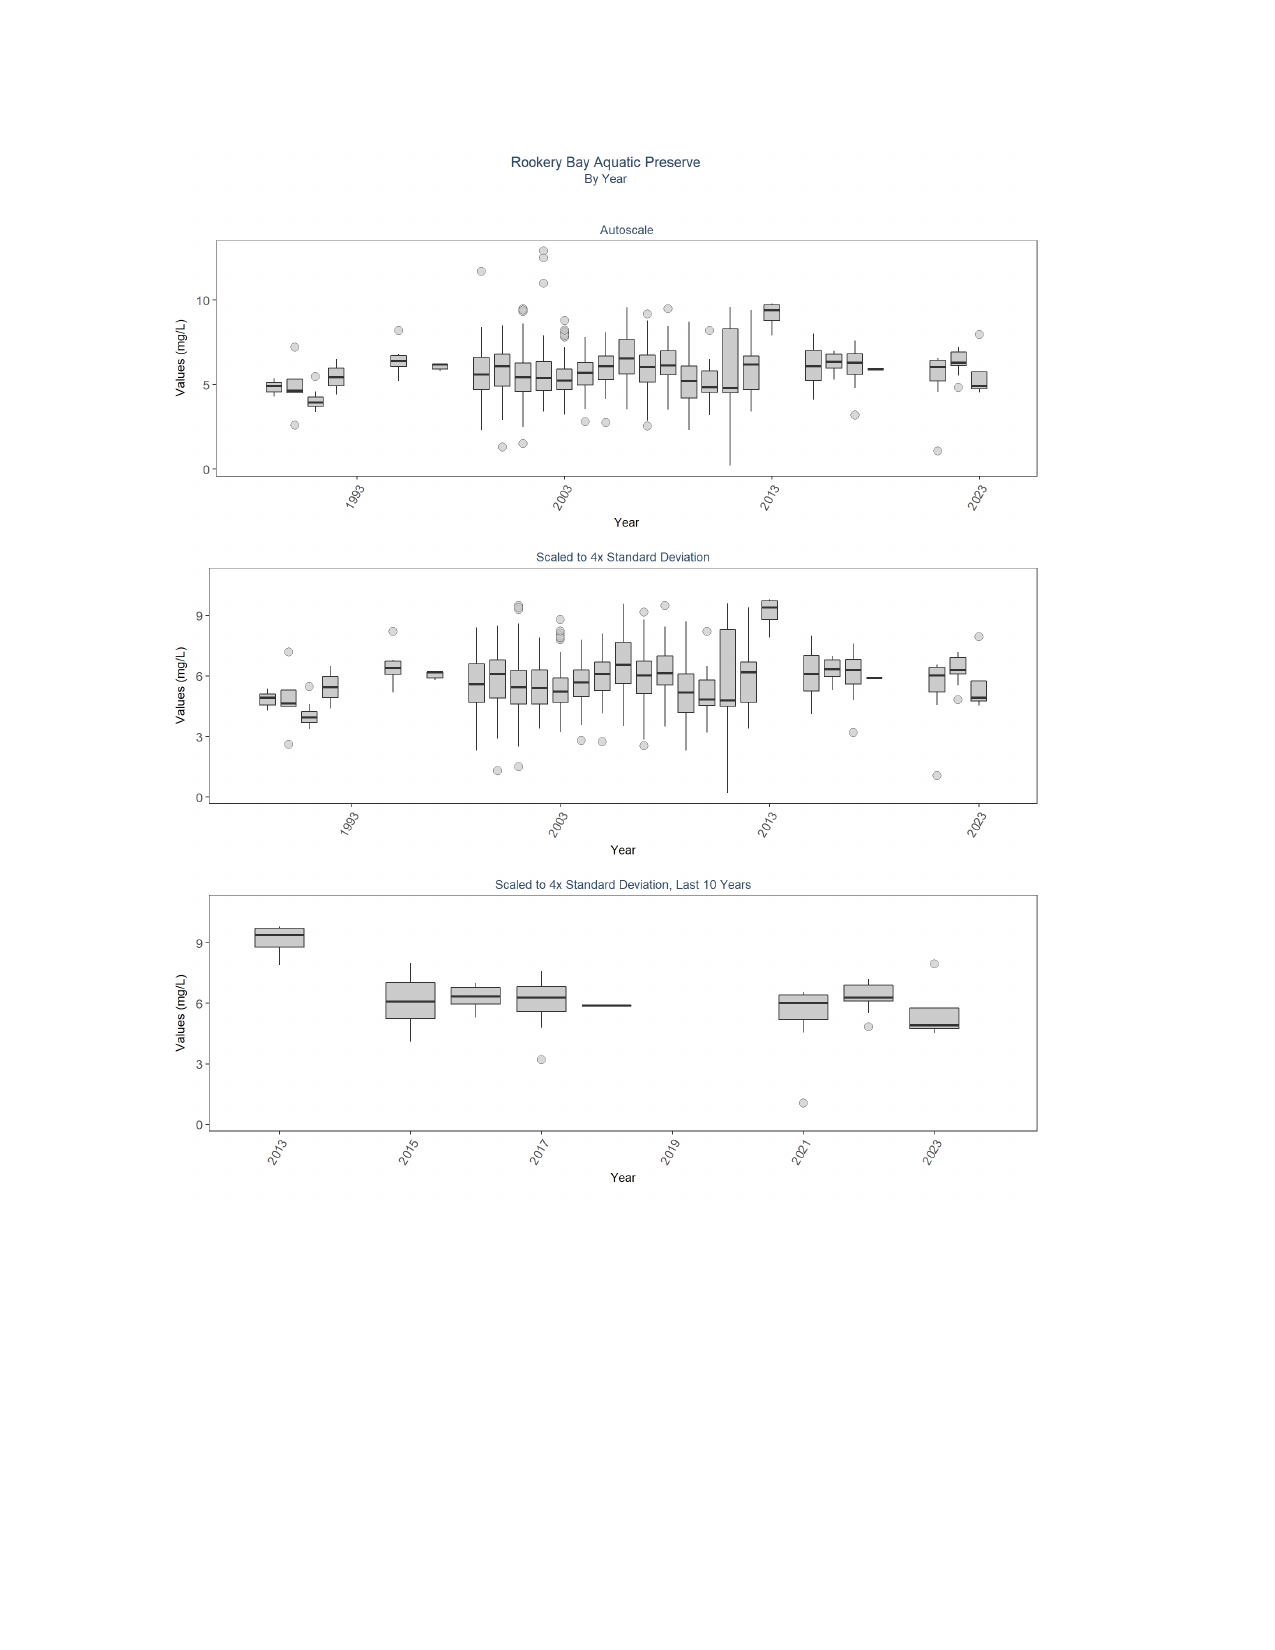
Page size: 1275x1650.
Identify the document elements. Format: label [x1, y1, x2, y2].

picture [168, 150, 1044, 1200]
